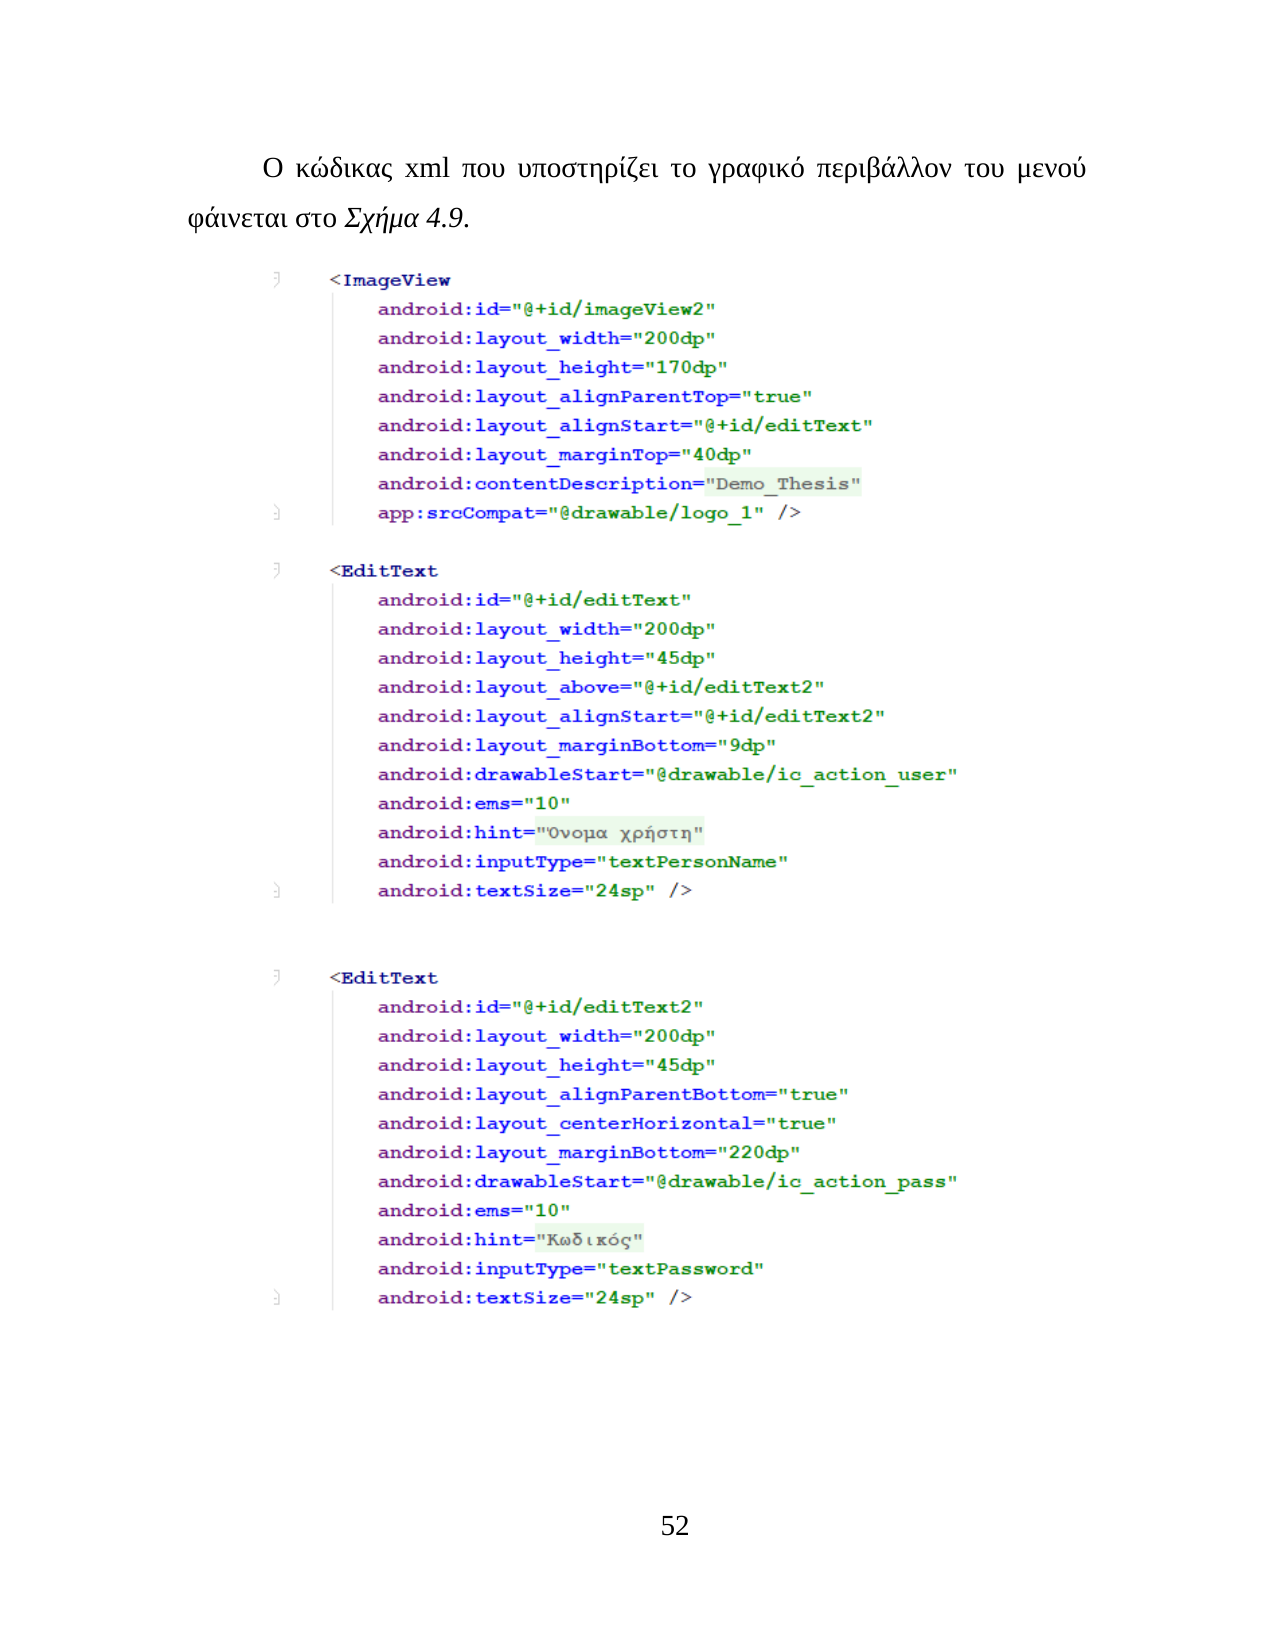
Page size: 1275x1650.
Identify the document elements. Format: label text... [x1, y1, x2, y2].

picture [273, 250, 1077, 1341]
text Ο κώδικας xml που υποστηρίζει το γραφικό περιβάλλον του μενού φάινεται στο Σχήμα 4.9. [187, 150, 1087, 234]
